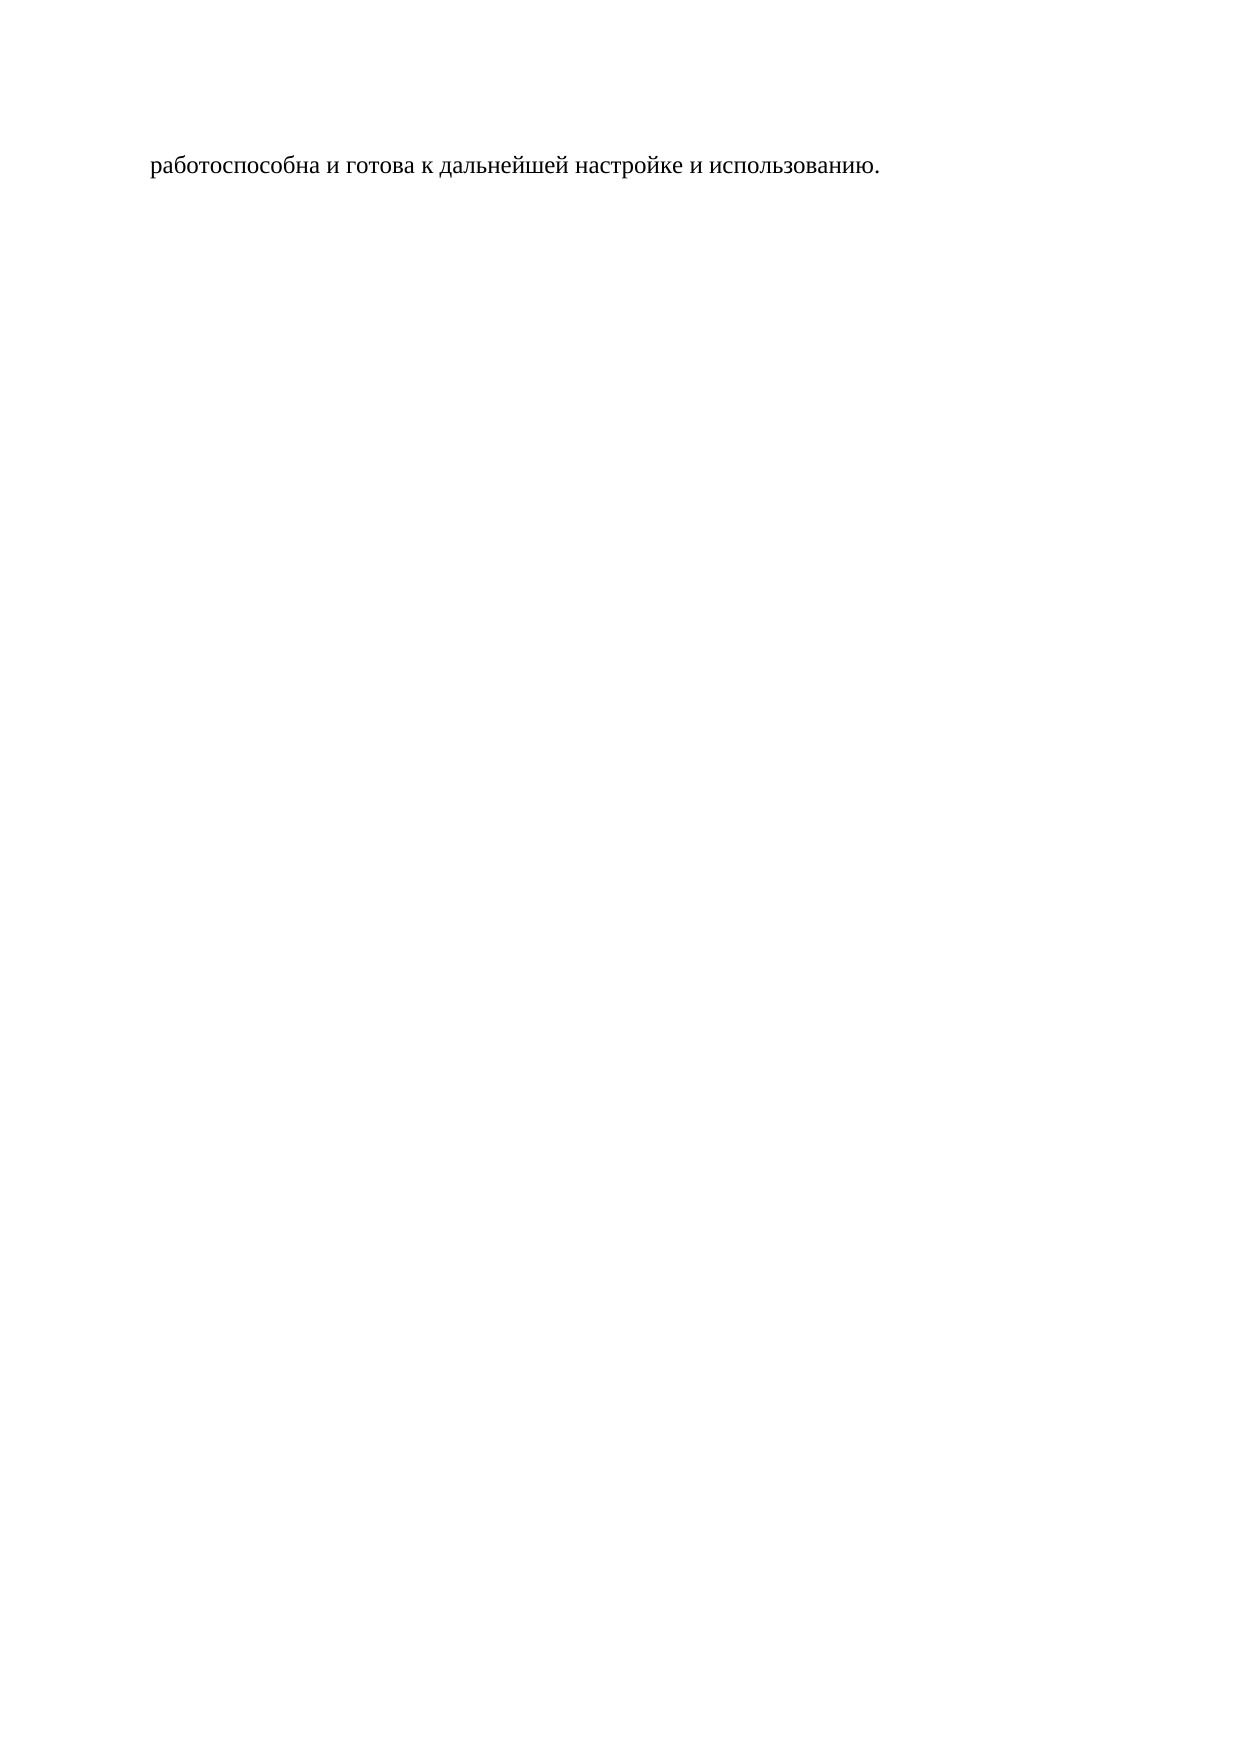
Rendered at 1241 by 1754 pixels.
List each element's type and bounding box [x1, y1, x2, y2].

text [150, 150, 1090, 179]
